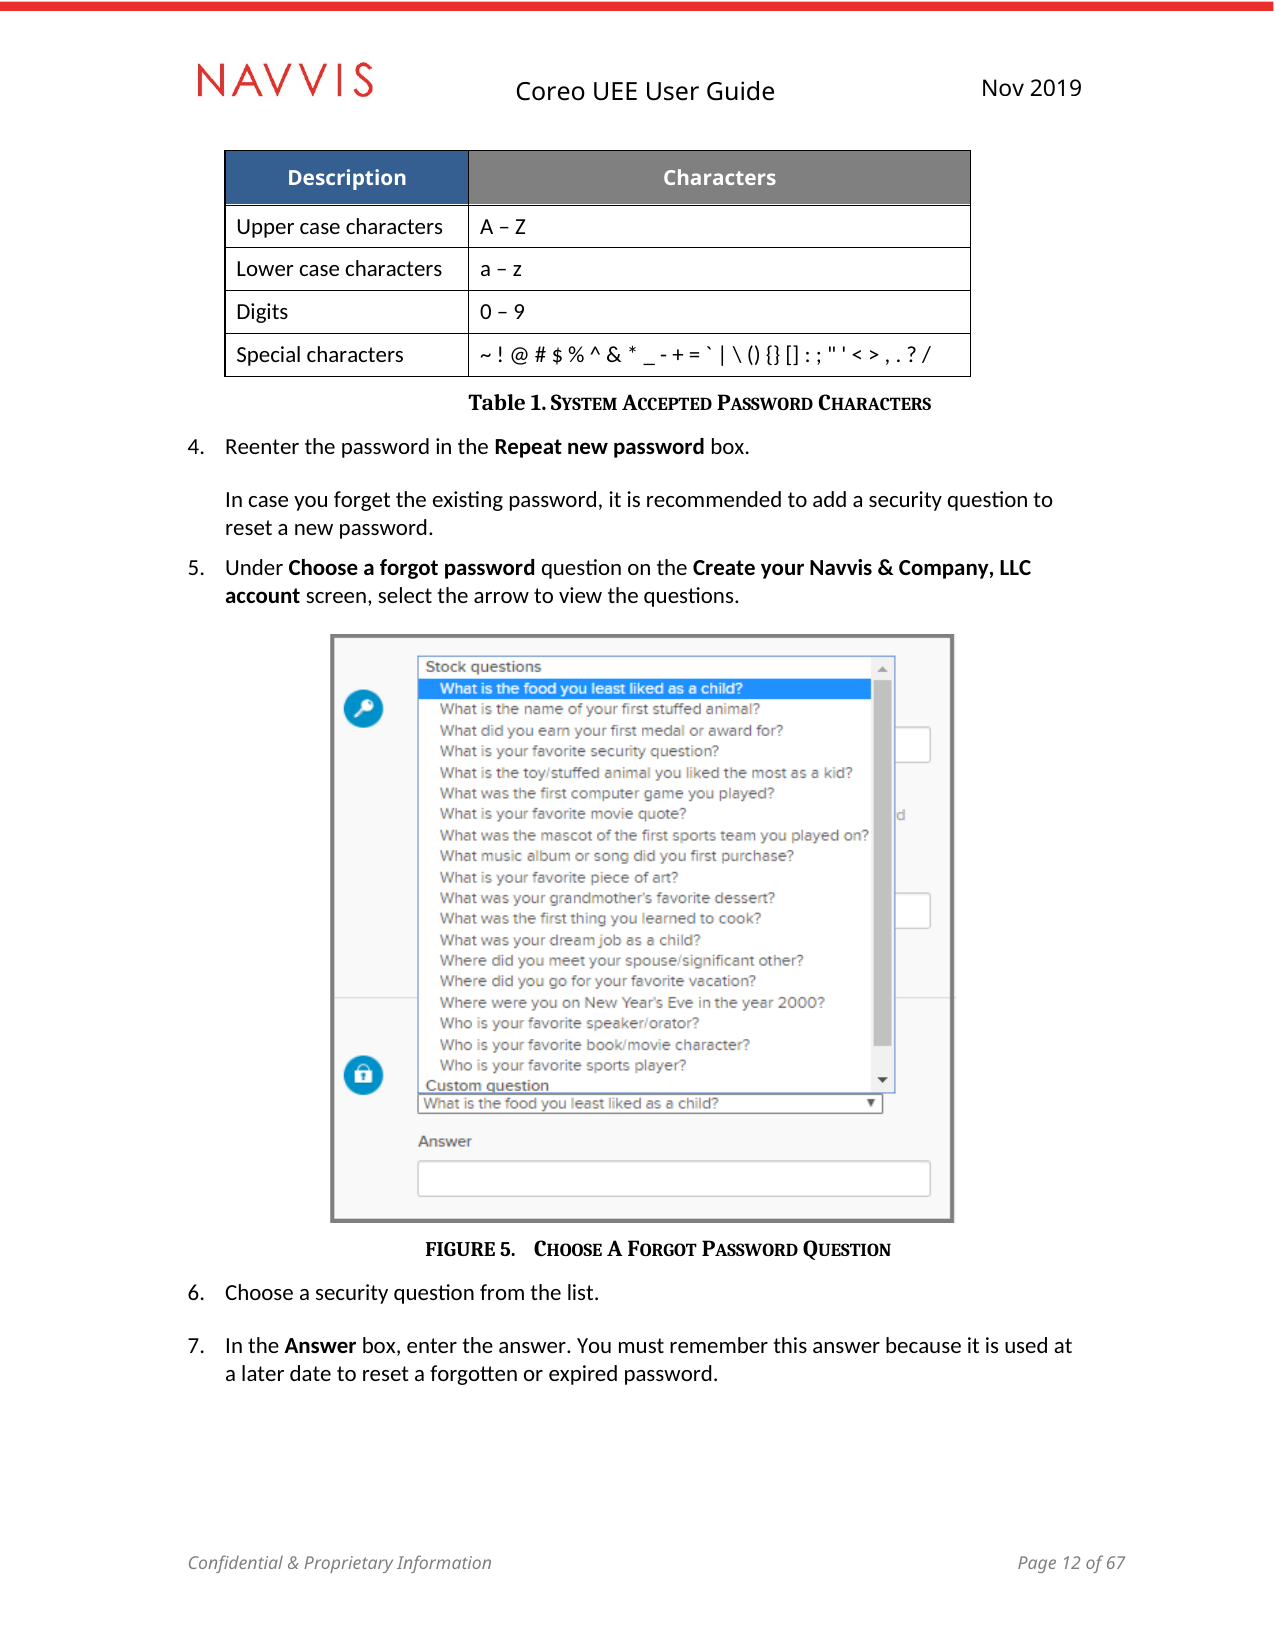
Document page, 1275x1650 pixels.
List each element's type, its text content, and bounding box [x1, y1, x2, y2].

table_cell Lower case characters [226, 248, 468, 290]
table_cell Special characters [226, 334, 468, 376]
table_cell 0 – 9 [469, 291, 970, 333]
list In the Answer box, enter the answer. You must remember this answer because it is used at a later date to reset a forgotten or expired password. [187, 1331, 1087, 1387]
table_cell ~ ! @ # $ % ^ & * _ - + = ` | \ () {} [] : ; " ' < > , . ? / [469, 334, 970, 376]
text System Accepted Password Characters [312, 389, 1087, 416]
table_cell Digits [226, 291, 468, 333]
table_cell Upper case characters [226, 206, 468, 247]
list Under Choose a forgot password question on the Create your Navvis & Company, LLC account screen, select the arrow to view the questions. [187, 553, 1087, 609]
text In case you forget the existing password, it is recommended to add a security question to reset a new password. [225, 485, 1087, 541]
picture [187, 55, 383, 104]
table_cell a – z [469, 248, 970, 290]
list Choose a security question from the list. [187, 1278, 1087, 1306]
table_header Description [226, 151, 468, 204]
list Reenter the password in the Repeat new password box. [187, 432, 1087, 460]
table_cell A – Z [469, 206, 970, 247]
text Choose A Forgot Password Question [229, 1236, 1087, 1262]
picture [330, 634, 957, 1223]
table_header Characters [469, 151, 970, 204]
